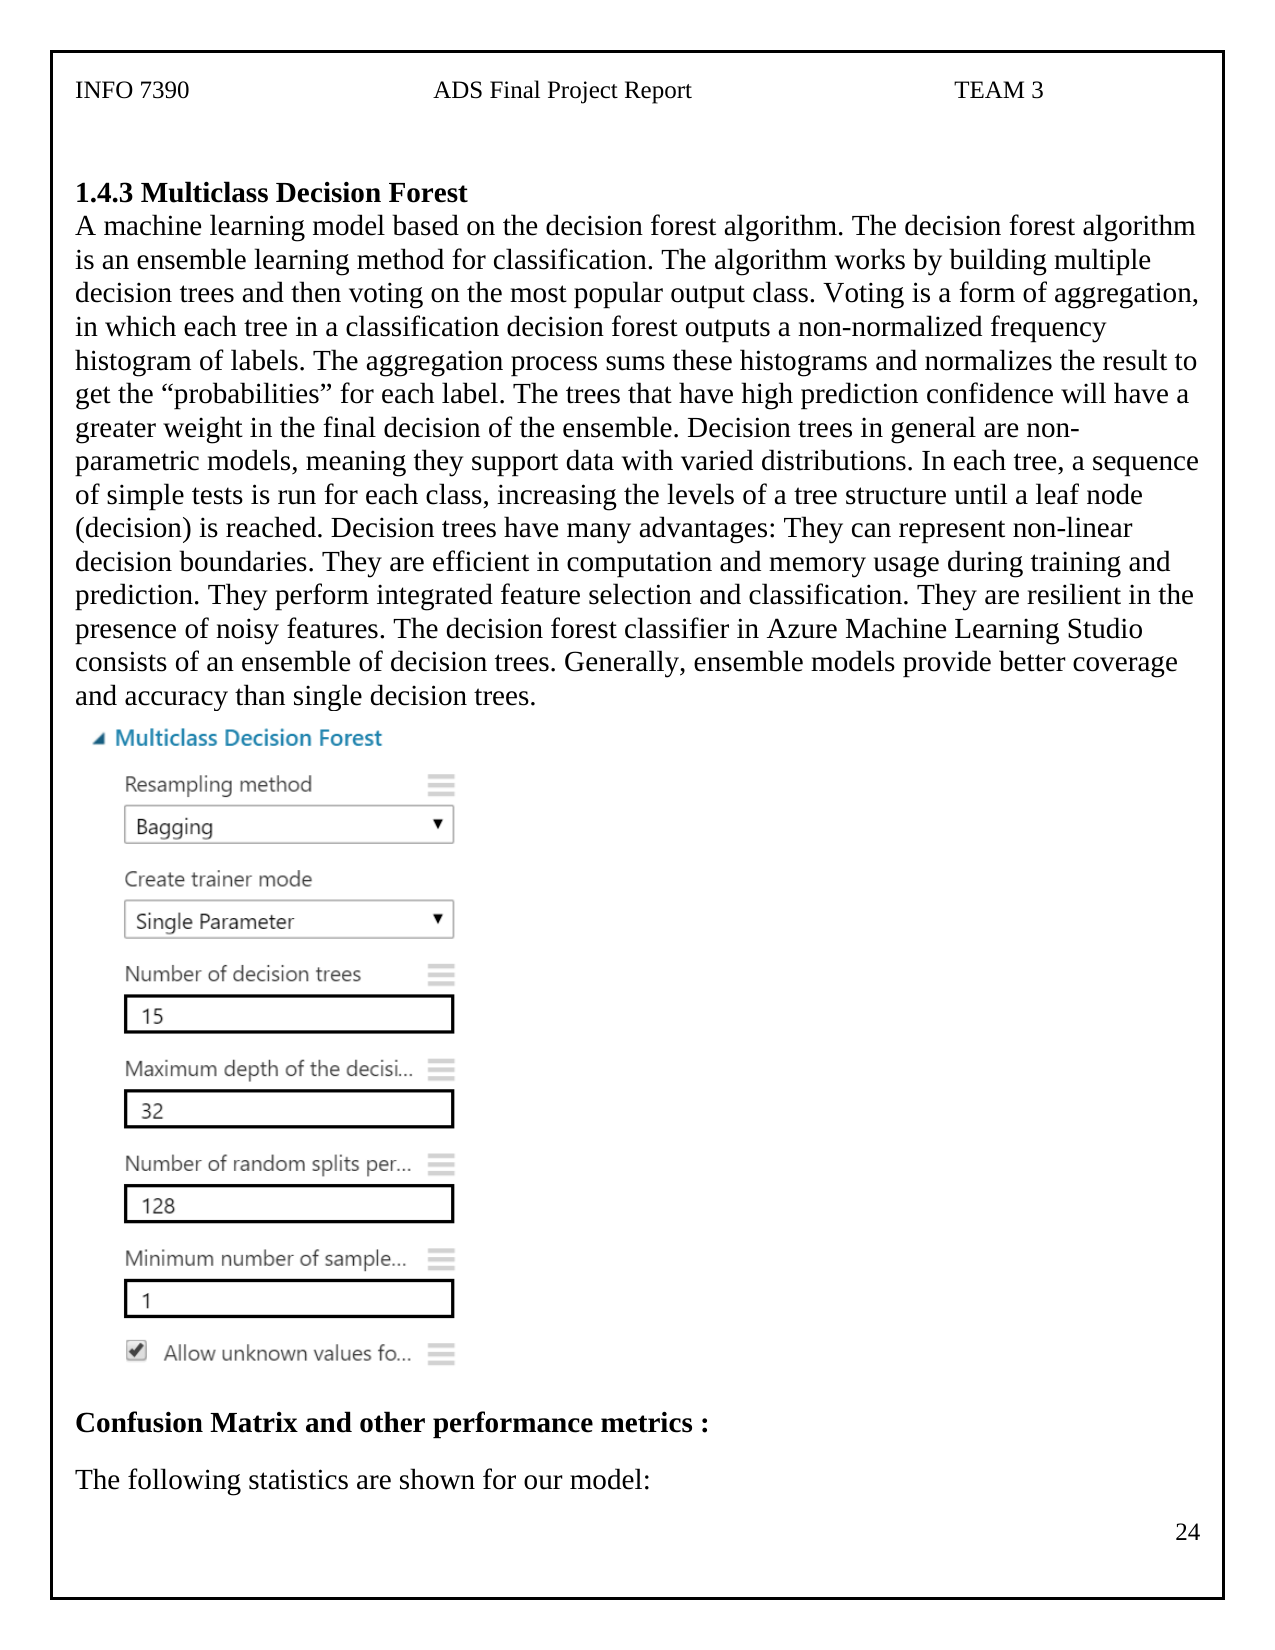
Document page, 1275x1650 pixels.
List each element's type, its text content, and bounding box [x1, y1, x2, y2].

text A machine learning model based on the decision forest algorithm. The decision forest algorithm is an ensemble learning method for classification. The algorithm works by building multiple decision trees and then voting on the most popular output class. Voting is a form of aggregation, in which each tree in a classification decision forest outputs a non-normalized frequency histogram of labels. The aggregation process sums these histograms and normalizes the result to get the “probabilities” for each label. The trees that have high prediction confidence will have a greater weight in the final decision of the ensemble. Decision trees in general are non-parametric models, meaning they support data with varied distributions. In each tree, a sequence of simple tests is run for each class, increasing the levels of a tree structure until a leaf node (decision) is reached. Decision trees have many advantages: They can represent non-linear decision boundaries. They are efficient in computation and memory usage during training and prediction. They perform integrated feature selection and classification. They are resilient in the presence of noisy features. The decision forest classifier in Azure Machine Learning Studio consists of an ensemble of decision trees. Generally, ensemble models provide better coverage and accuracy than single decision trees. [75, 208, 1200, 712]
subtitle 1.4.3 Multiclass Decision Forest [75, 175, 1200, 208]
text The following statistics are shown for our model: [75, 1458, 1200, 1495]
picture [75, 711, 486, 1377]
text Confusion Matrix and other performance metrics : [75, 1406, 1200, 1439]
